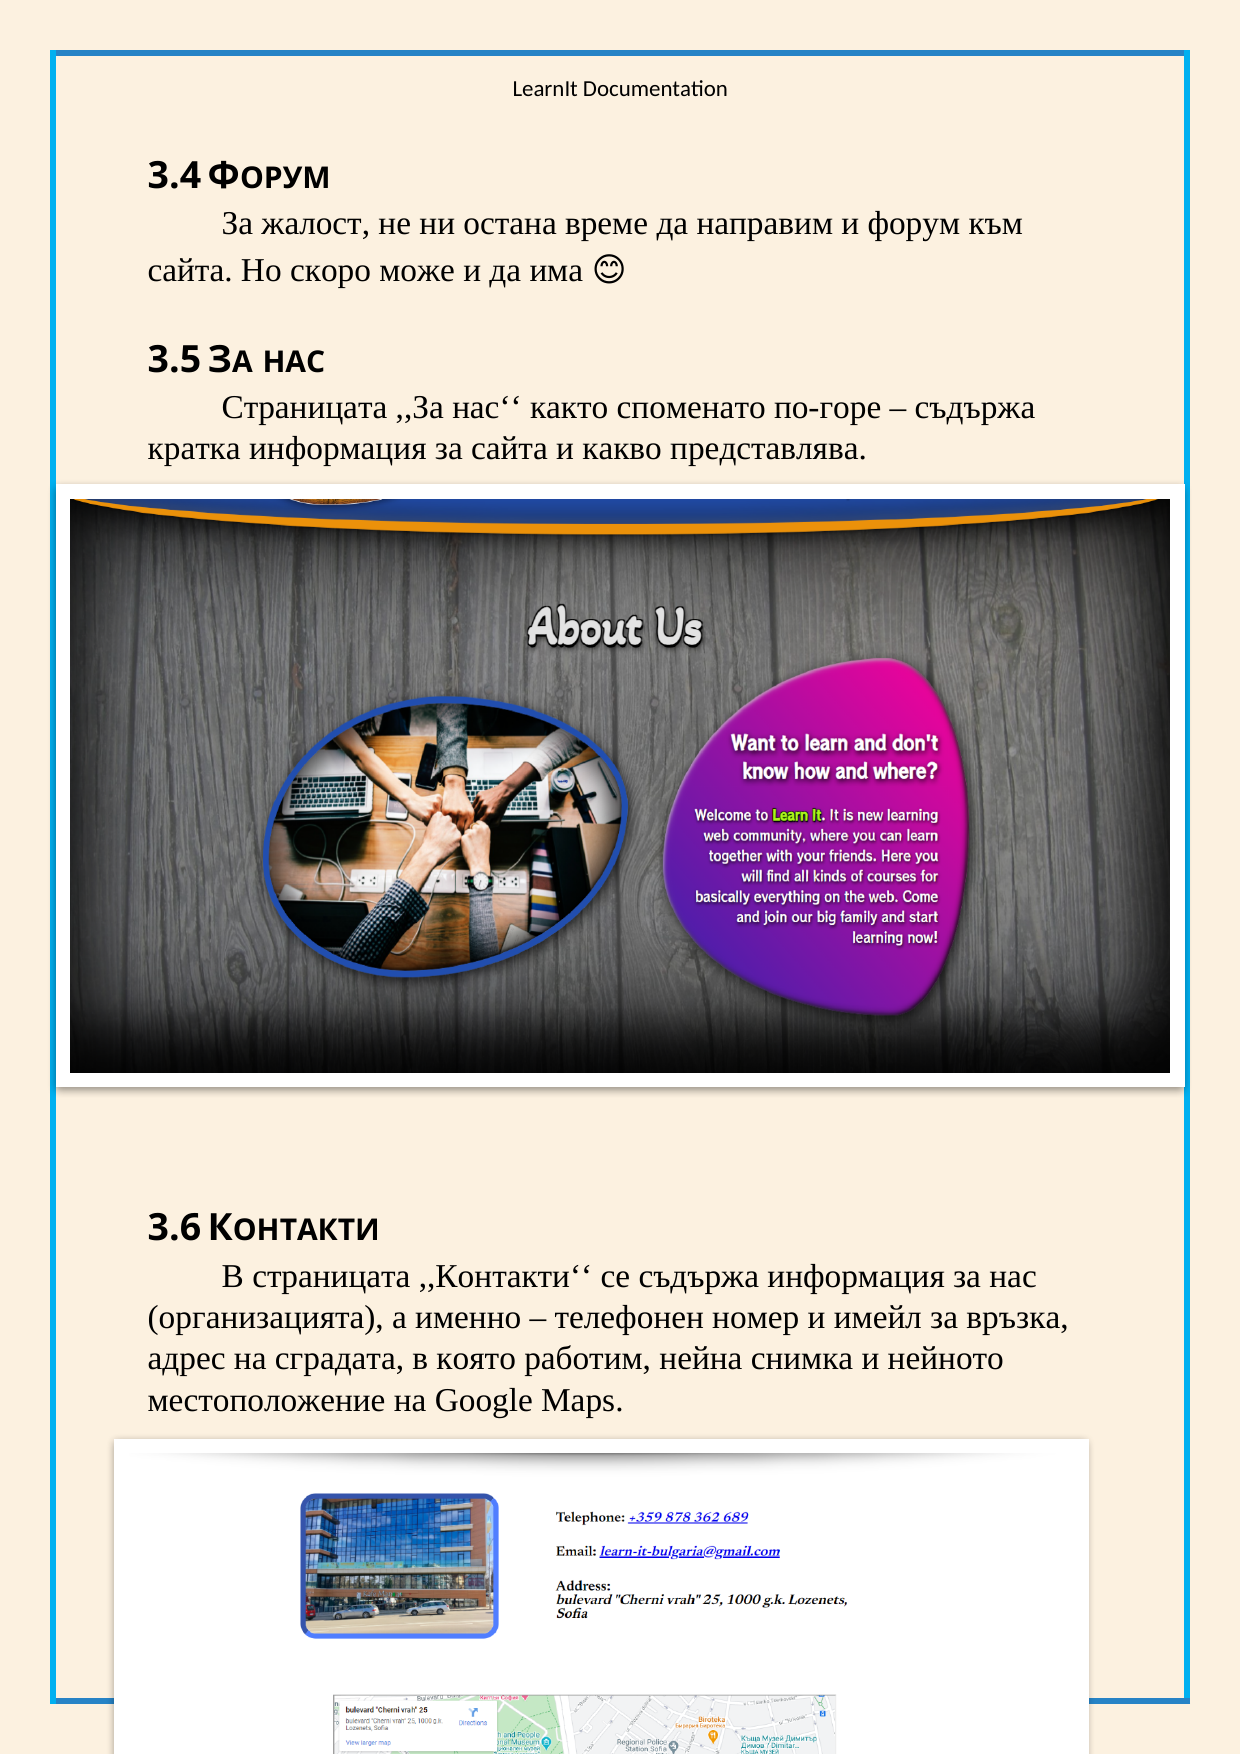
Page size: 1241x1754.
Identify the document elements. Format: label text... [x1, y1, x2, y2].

subtitle Контакти [147, 1201, 1093, 1252]
text Страницата ,,За нас‘‘ както споменато по-горе – съдържа кратка информация за сайта и какво представлява. [147, 387, 1093, 467]
text В страницата ,,Контакти‘‘ се съдържа информация за нас (организацията), а именно – телефонен номер и имейл за връзка, адрес на сградата, в която работим, нейна снимка и нейното местоположение на Google Maps. [147, 1256, 1093, 1418]
subtitle Форум [147, 148, 1093, 199]
subtitle За нас [147, 332, 1093, 383]
picture [70, 499, 1170, 1073]
picture [129, 1453, 1074, 1754]
text За жалост, не ни остана време да направим и форум към сайта. Но скоро може и да има 😊 [147, 204, 1093, 291]
